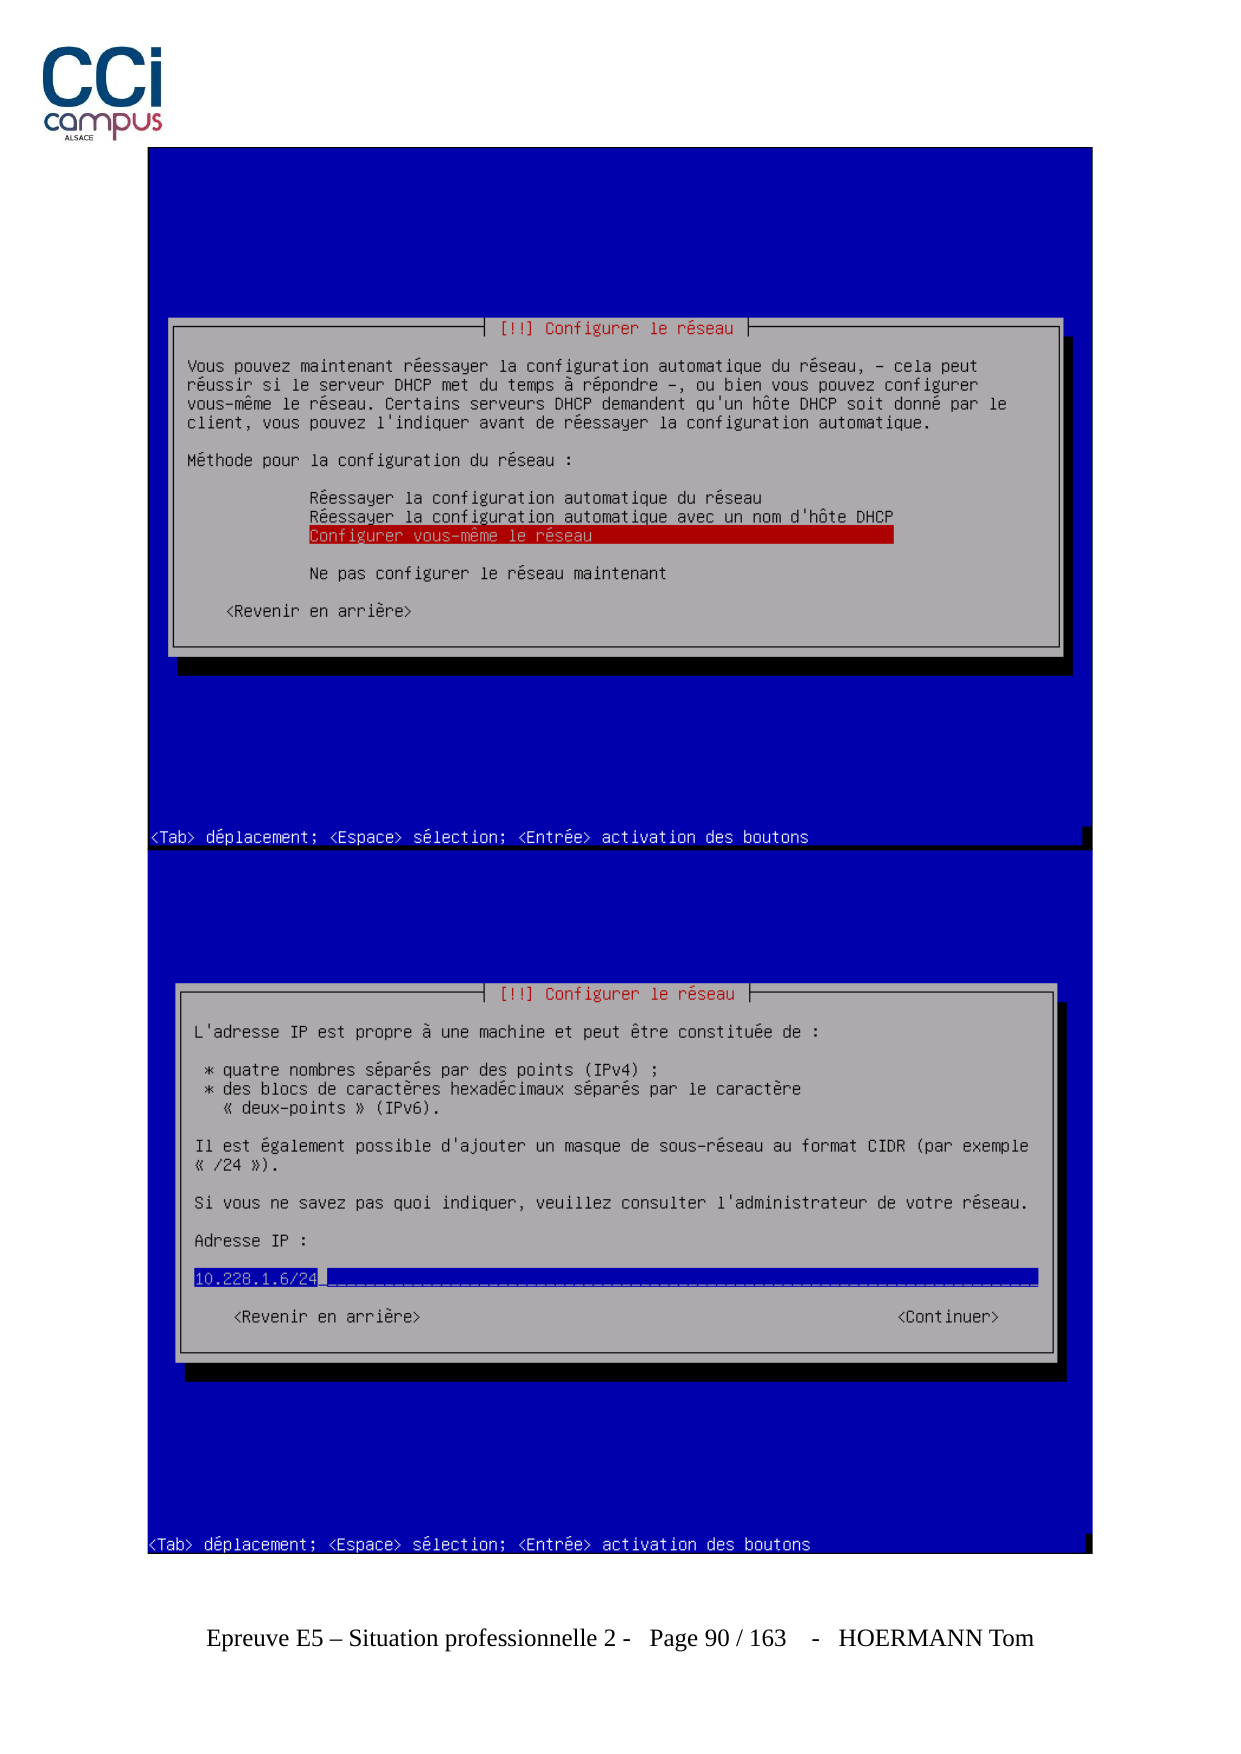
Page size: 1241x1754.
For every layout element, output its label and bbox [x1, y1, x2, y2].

picture [35, 26, 1093, 1554]
